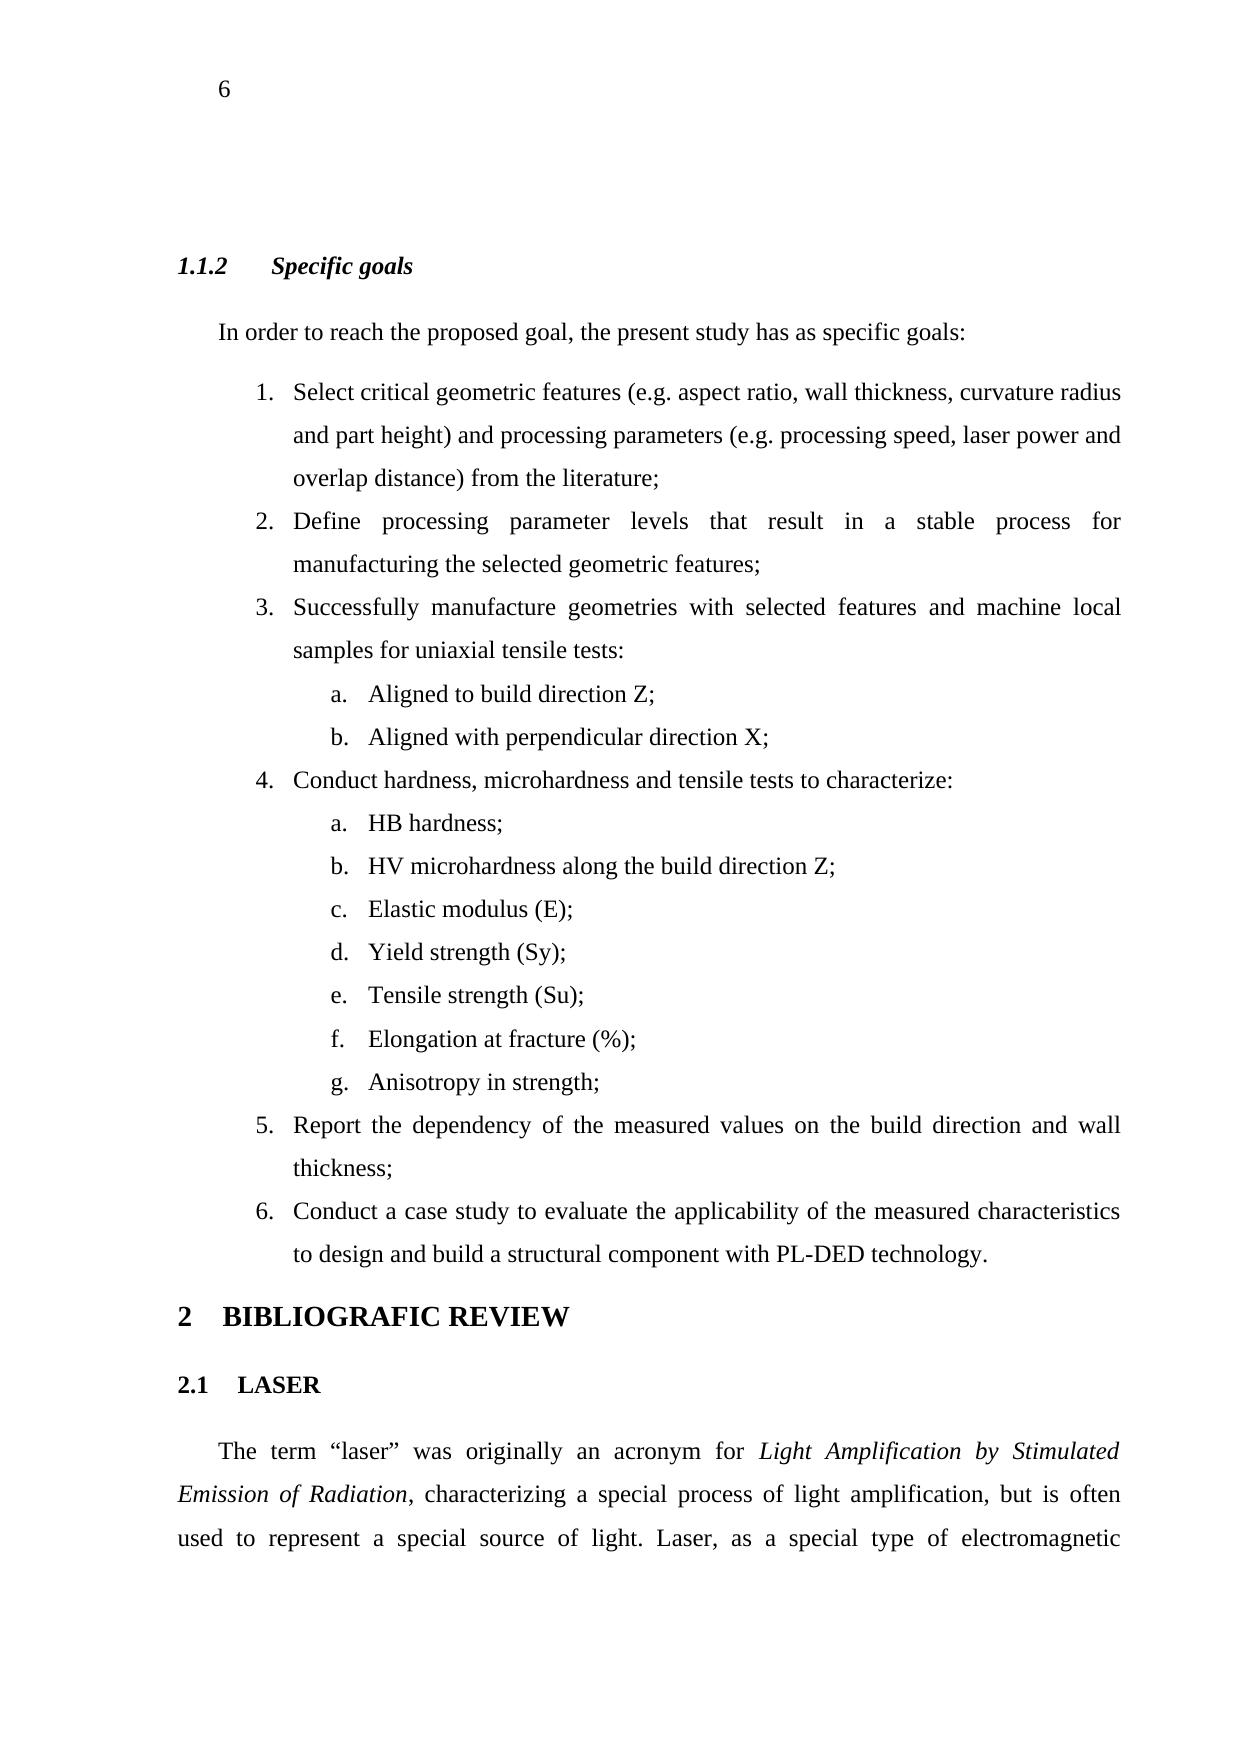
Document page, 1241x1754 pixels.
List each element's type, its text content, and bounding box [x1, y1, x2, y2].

list Aligned to build direction Z; [330, 679, 1122, 707]
subtitle Specific goals [177, 251, 1122, 279]
list Successfully manufacture geometries with selected features and machine local samples for uniaxial tensile tests: [255, 592, 1122, 664]
subtitle BIBLIOGRAFIC REVIEW [177, 1299, 1122, 1333]
list Elongation at fracture (%); [330, 1024, 1122, 1052]
list Tensile strength (Su); [330, 981, 1122, 1009]
list HB hardness; [330, 808, 1122, 837]
list Report the dependency of the measured values on the build direction and wall thickness; [255, 1110, 1122, 1182]
list Aligned with perpendicular direction X; [330, 722, 1122, 751]
list Conduct a case study to evaluate the applicability of the measured characteristics to design and build a structural component with PL-DED technology. [255, 1196, 1122, 1268]
list Define processing parameter levels that result in a stable process for manufacturing the selected geometric features; [255, 506, 1122, 578]
list HV microhardness along the build direction Z; [330, 851, 1122, 880]
list Yield strength (Sy); [330, 937, 1122, 966]
list Select critical geometric features (e.g. aspect ratio, wall thickness, curvature radius and part height) and processing parameters (e.g. processing speed, laser power and overlap distance) from the literature; [255, 377, 1122, 492]
list Anisotropy in strength; [330, 1067, 1122, 1096]
list Elastic modulus (E); [330, 894, 1122, 923]
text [177, 1436, 1122, 1551]
text In order to reach the proposed goal, the present study has as specific goals: [177, 317, 1122, 346]
list Conduct hardness, microhardness and tensile tests to characterize: [255, 765, 1122, 794]
subtitle LASER [177, 1370, 1122, 1399]
